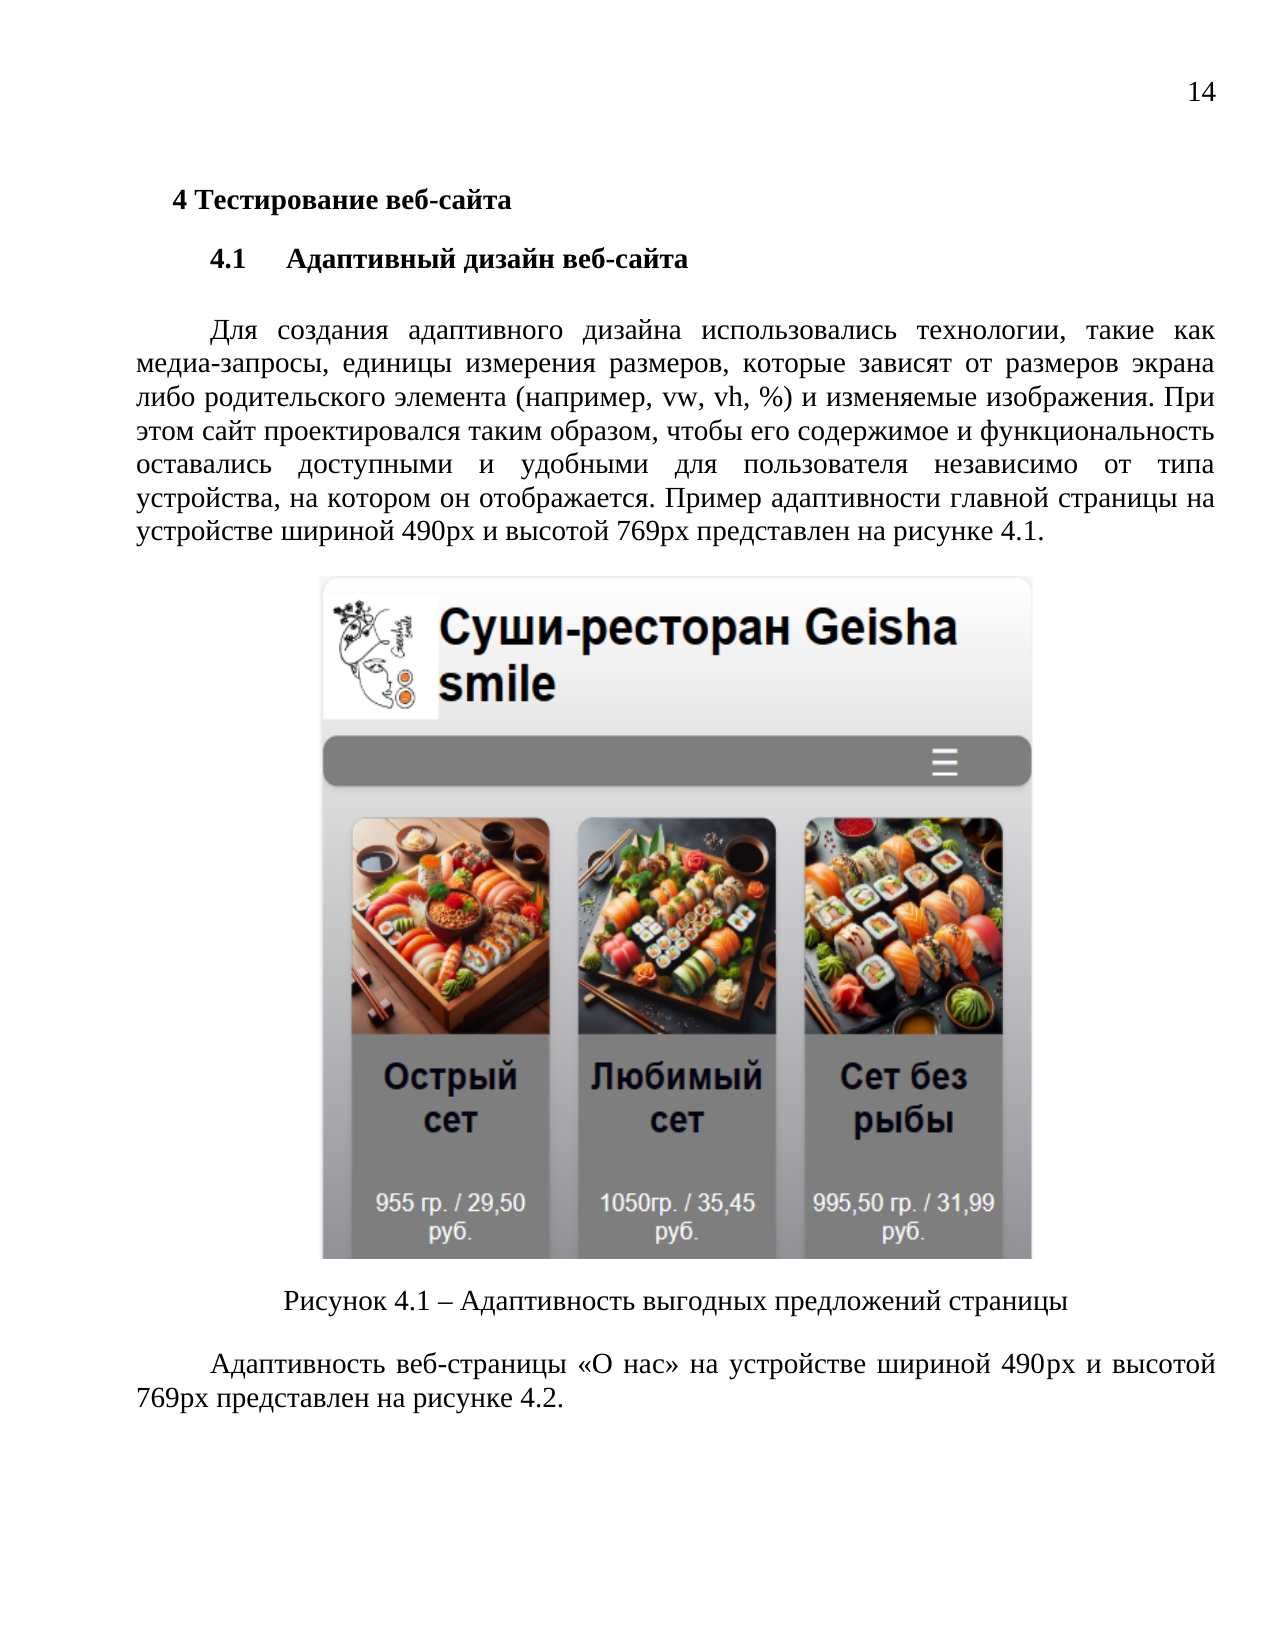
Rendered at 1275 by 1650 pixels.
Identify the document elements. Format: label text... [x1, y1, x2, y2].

text Для создания адаптивного дизайна использовались технологии, такие как медиа-запросы, единицы измерения размеров, которые зависят от размеров экрана либо родительского элемента (например, vw, vh, %) и изменяемые изображения. При этом сайт проектировался таким образом, чтобы его содержимое и функциональность оставались доступными и удобными для пользователя независимо от типа устройства, на котором он отображается. Пример адаптивности главной страницы на устройстве шириной 490px и высотой 769px представлен на рисунке 4.1. [136, 312, 1216, 547]
subtitle Адаптивный дизайн веб-сайта [210, 241, 1216, 274]
picture [319, 576, 1033, 1259]
text Адаптивность веб-страницы «О нас» на устройстве шириной 490px и высотой 769px представлен на рисунке 4.2. [136, 1346, 1216, 1413]
text Рисунок 4.1 – Адаптивность выгодных предложений страницы [136, 1283, 1216, 1317]
subtitle Тестирование веб-сайта [136, 182, 1216, 216]
